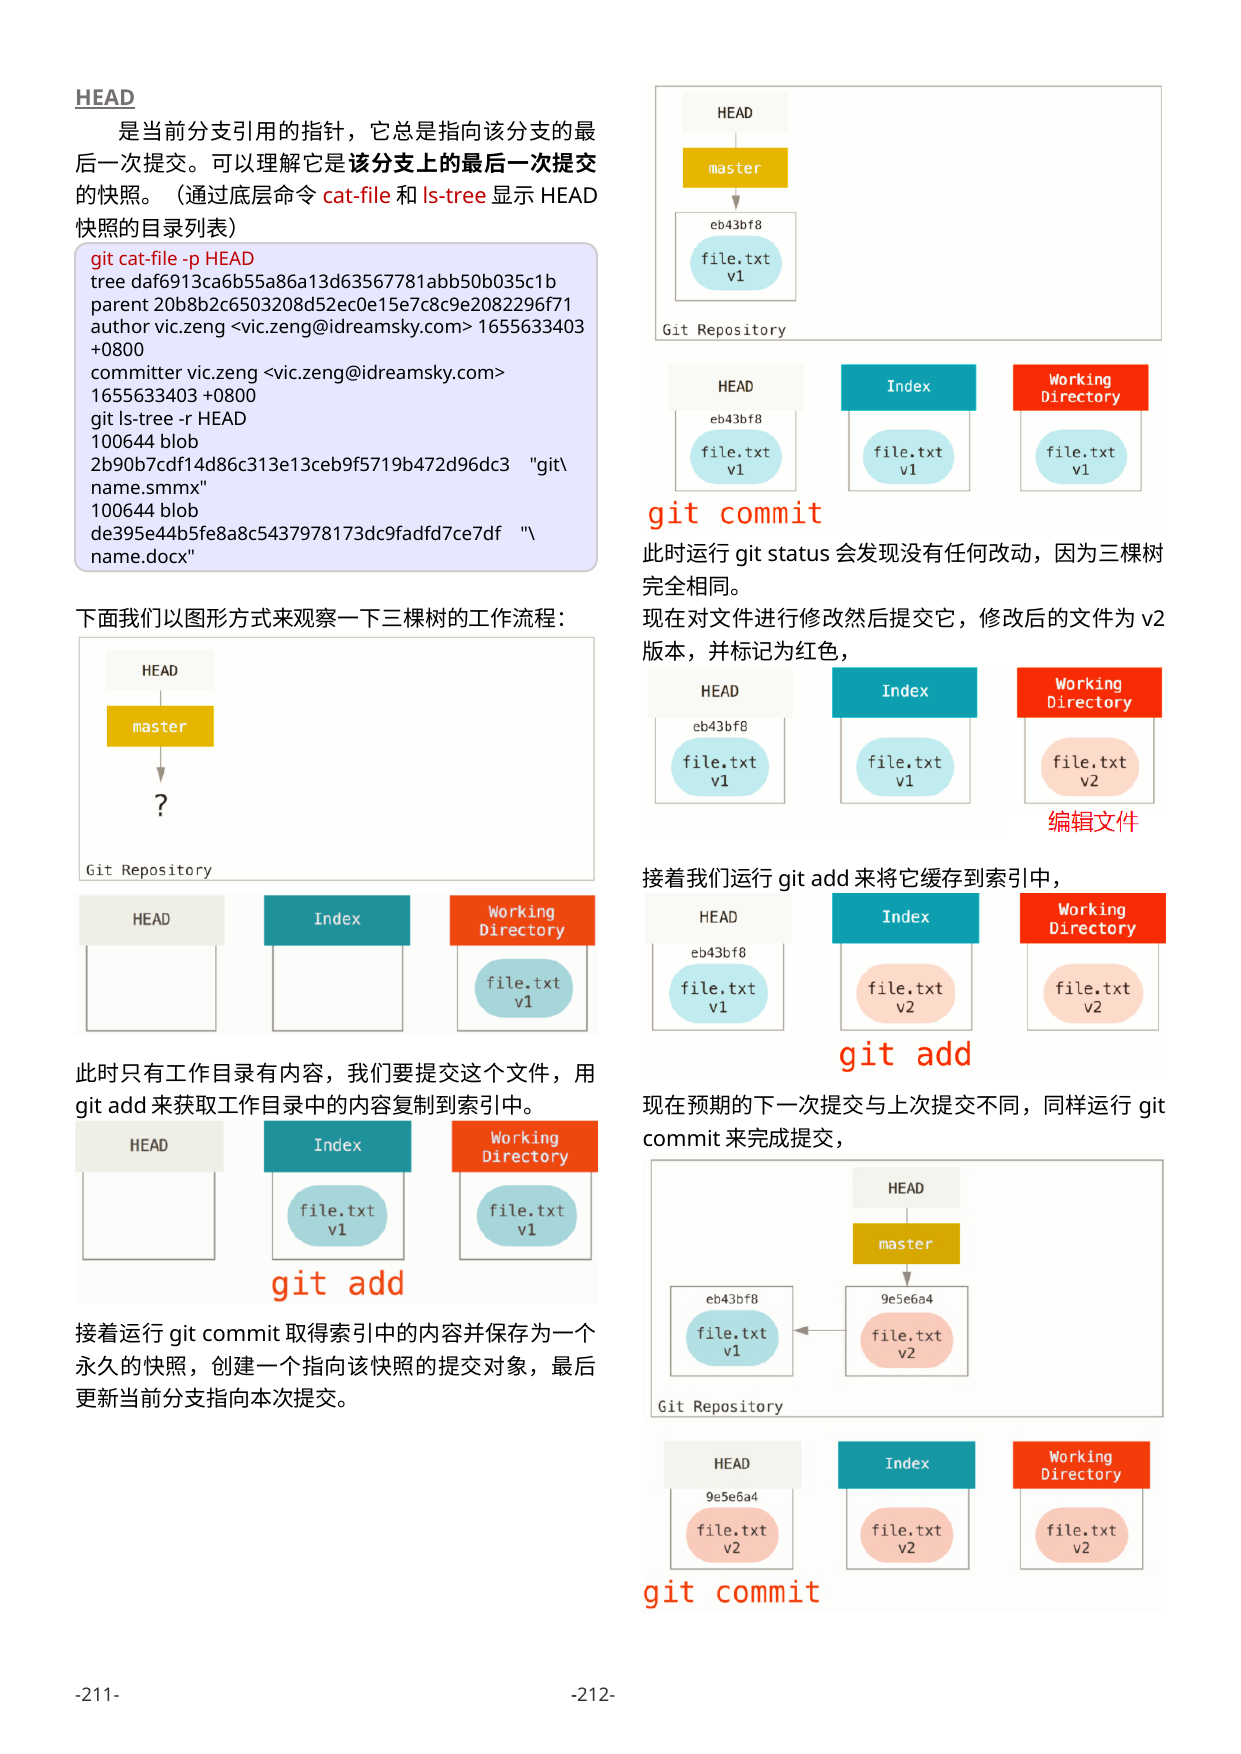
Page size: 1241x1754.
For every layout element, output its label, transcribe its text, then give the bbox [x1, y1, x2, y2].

text 下面我们以图形方式来观察一下三棵树的工作流程： [75, 601, 598, 633]
text 此时运行git status会发现没有任何改动，因为三棵树完全相同。 [642, 536, 1165, 601]
picture [642, 1153, 1166, 1613]
picture [75, 893, 598, 1035]
picture [642, 80, 1166, 534]
picture [75, 633, 598, 884]
text 是当前分支引用的指针，它总是指向该分支的最后一次提交。可以理解它是该分支上的最后一次提交的快照。（通过底层命令cat-file和ls-tree显示HEAD快照的目录列表） [75, 113, 598, 243]
text HEAD [75, 81, 598, 113]
picture [75, 1120, 598, 1304]
text 接着运行git commit取得索引中的内容并保存为一个永久的快照，创建一个指向该快照的提交对象，最后更新当前分支指向本次提交。 [75, 1316, 598, 1413]
text 现在预期的下一次提交与上次提交不同，同样运行git commit来完成提交， [642, 1088, 1165, 1153]
text 现在对文件进行修改然后提交它，修改后的文件为v2版本，并标记为红色， [642, 601, 1165, 665]
picture [642, 665, 1166, 837]
text 此时只有工作目录有内容，我们要提交这个文件，用git add来获取工作目录中的内容复制到索引中。 [75, 1056, 598, 1120]
picture [642, 893, 1166, 1075]
text 接着我们运行git add来将它缓存到索引中， [642, 861, 1165, 893]
